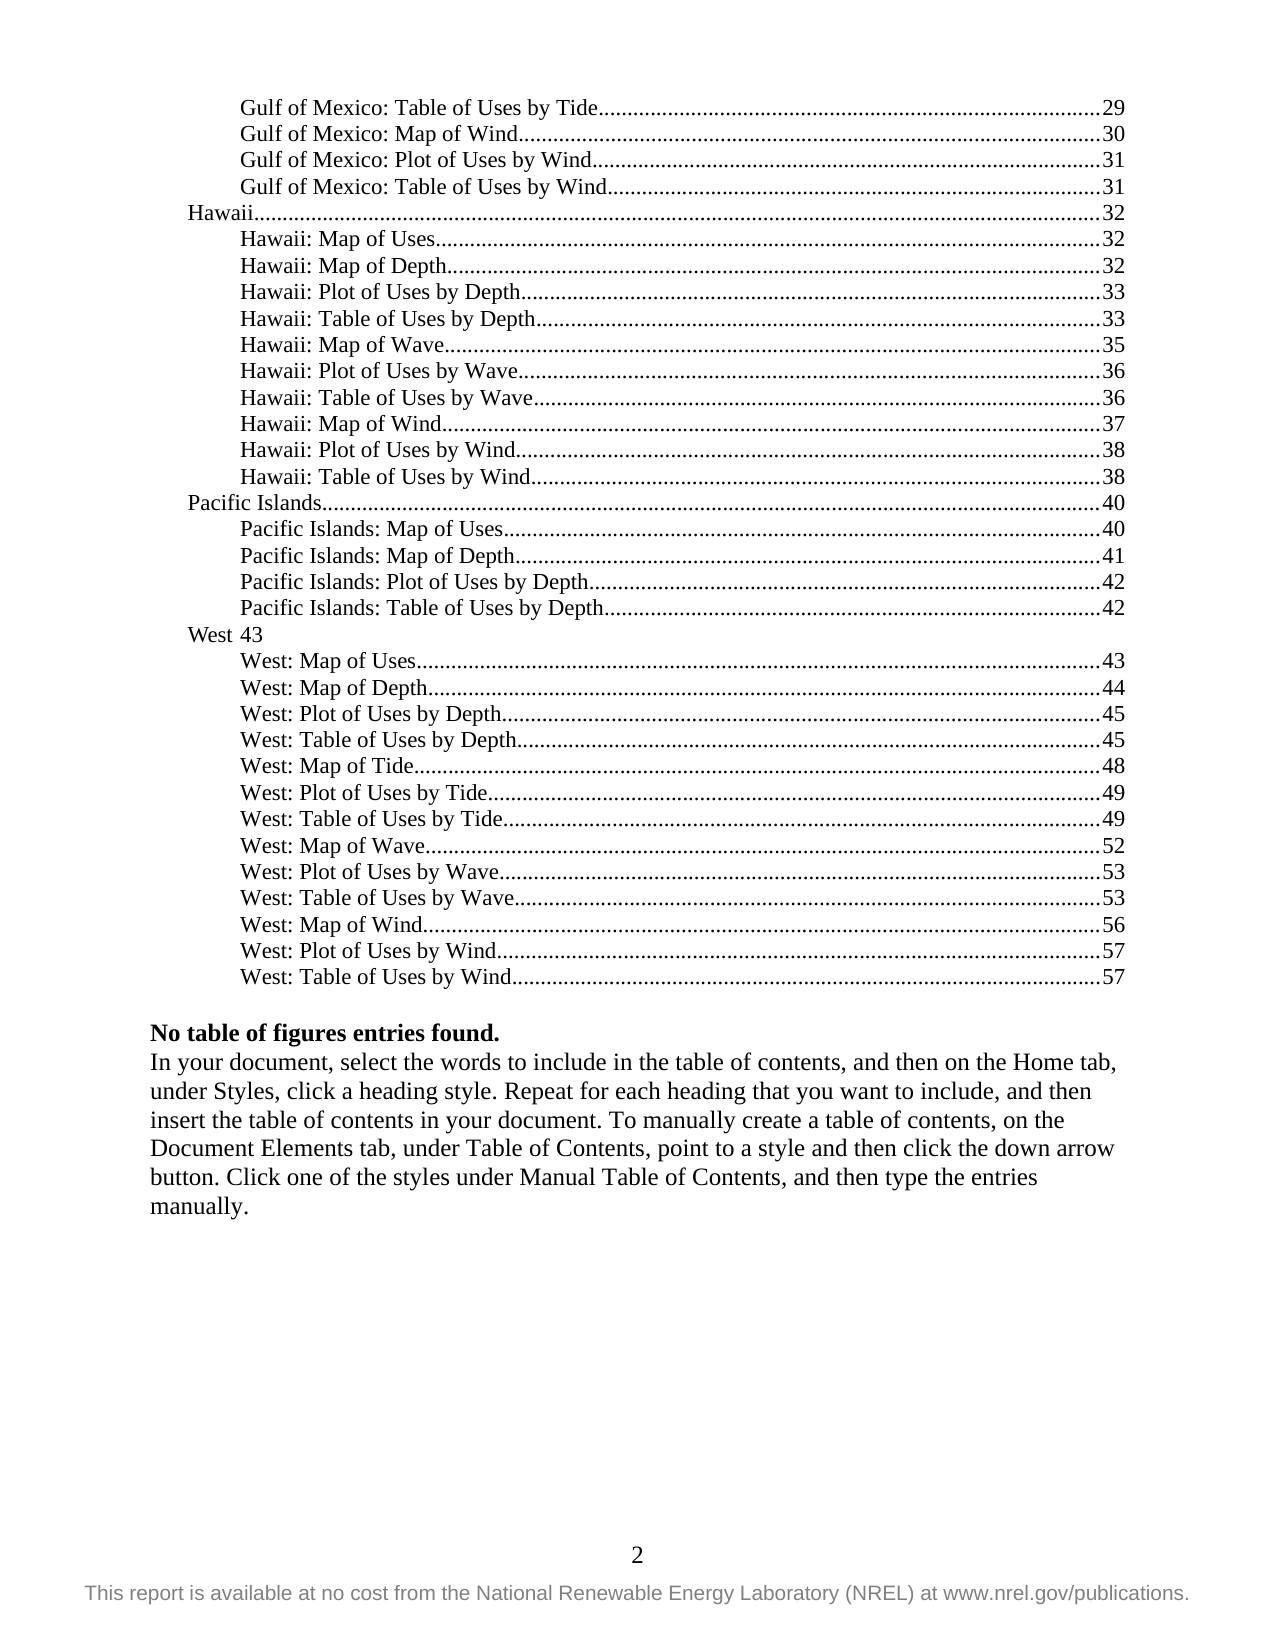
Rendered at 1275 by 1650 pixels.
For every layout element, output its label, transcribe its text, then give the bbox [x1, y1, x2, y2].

text No table of figures entries found. In your document, select the words to include in the table of contents, and then on the Home tab, under Styles, click a heading style. Repeat for each heading that you want to include, and then insert the table of contents in your document. To manually create a table of contents, on the Document Elements tab, under Table of Contents, point to a style and then click the down arrow button. Click one of the styles under Manual Table of Contents, and then type the entries manually. [150, 1018, 1125, 1220]
